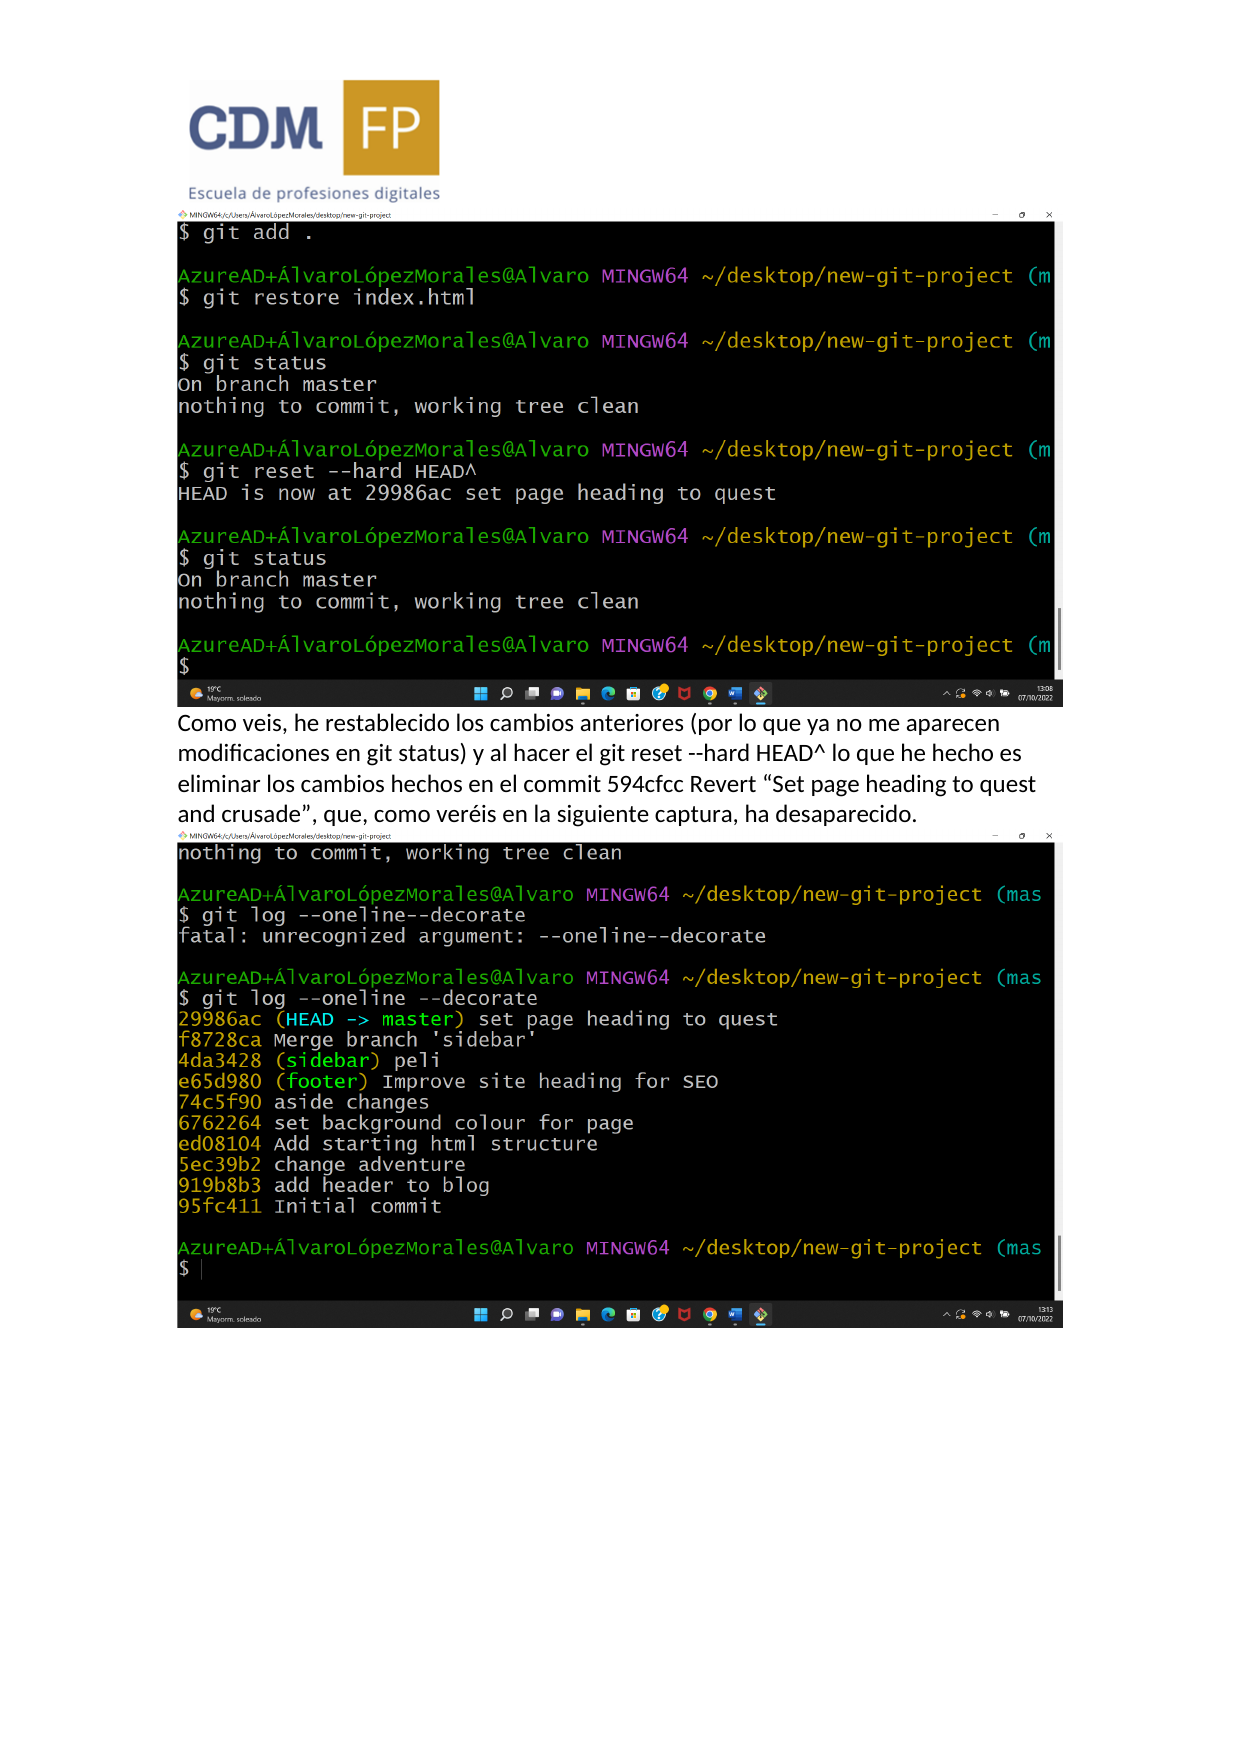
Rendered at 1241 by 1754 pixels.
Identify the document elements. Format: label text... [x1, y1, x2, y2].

picture [177, 829, 1063, 1328]
picture [177, 73, 1063, 707]
text Como veis, he restablecido los cambios anteriores (por lo que ya no me aparecen modificaciones en git status) y al hacer el git reset --hard HEAD^ lo que he hecho es eliminar los cambios hechos en el commit 594cfcc Revert “Set page heading to quest and crusade”, que, como veréis en la siguiente captura, ha desaparecido. [177, 707, 1063, 829]
